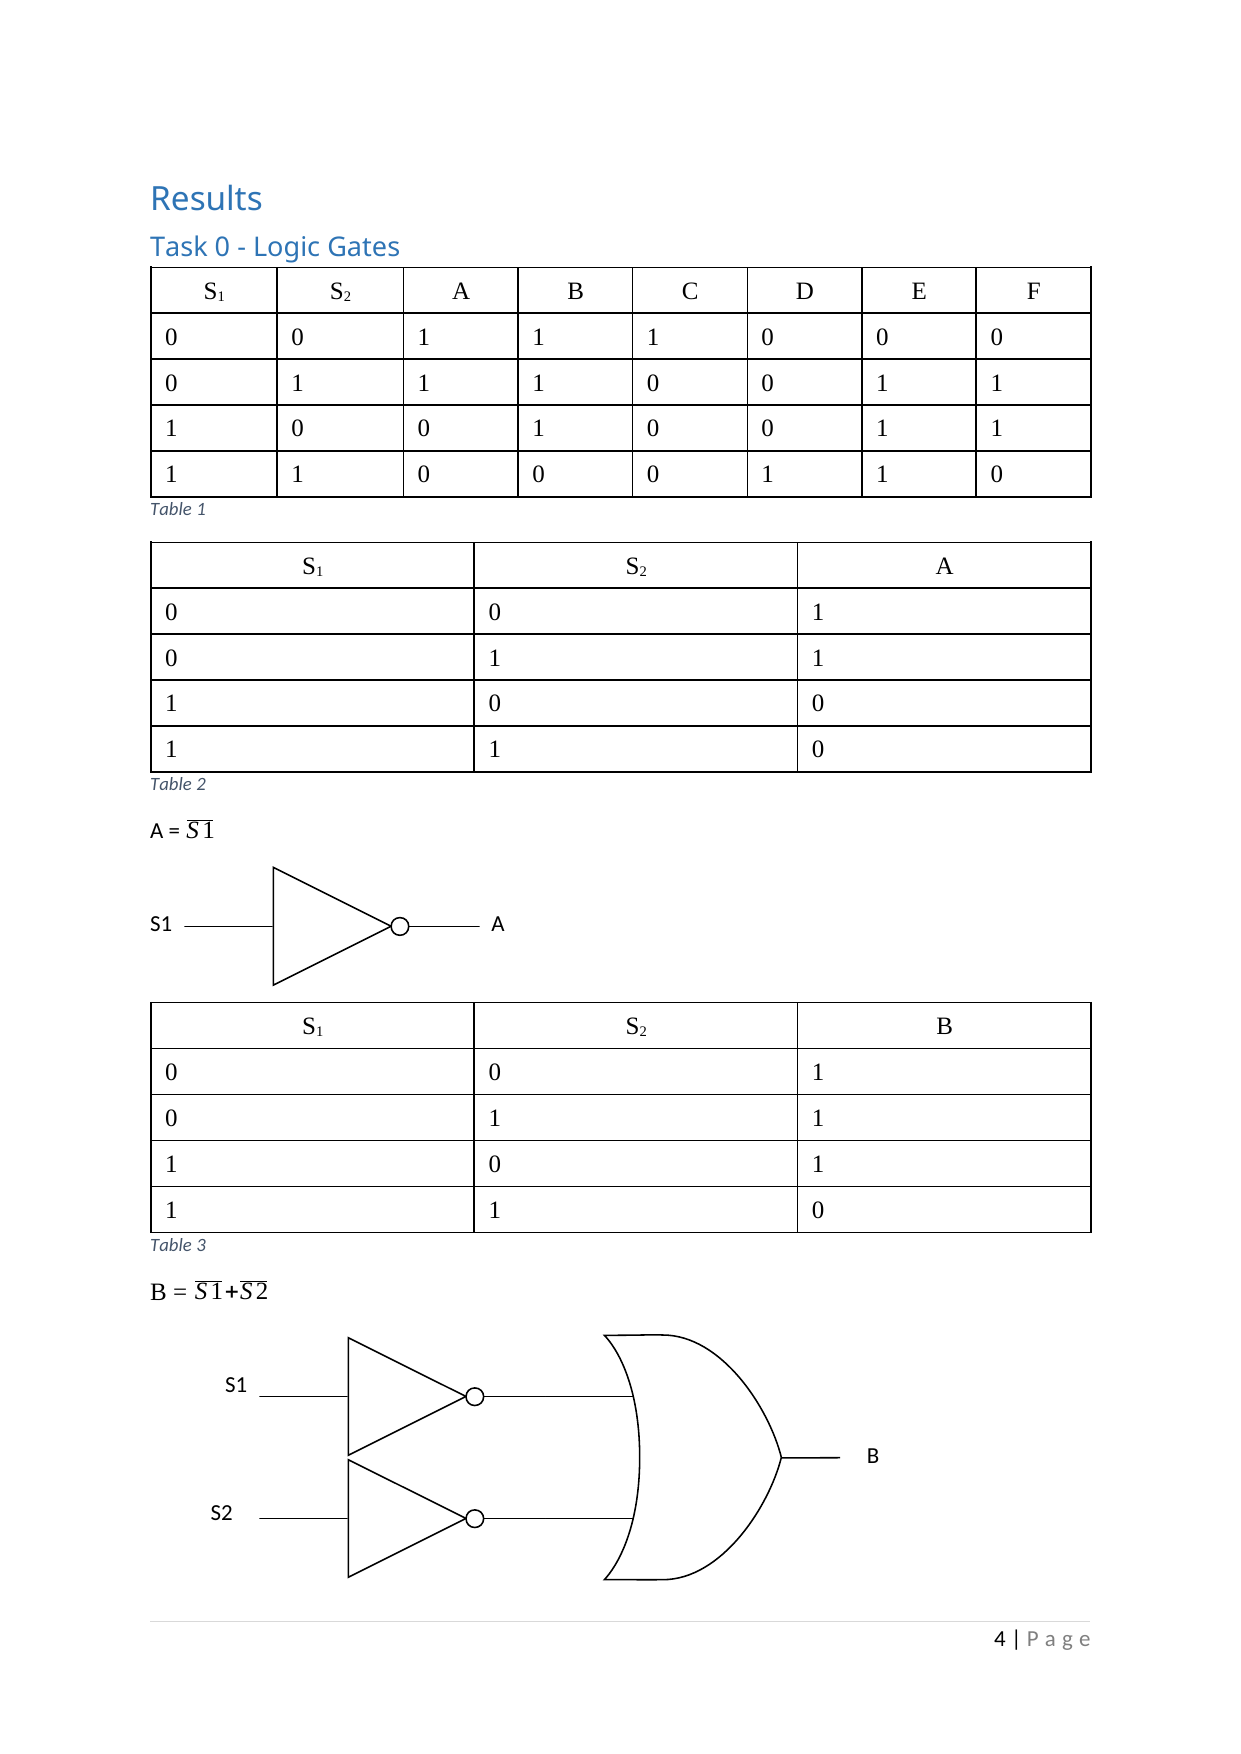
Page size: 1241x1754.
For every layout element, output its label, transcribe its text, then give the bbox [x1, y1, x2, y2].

table_cell 0 [278, 314, 403, 358]
table_cell 1 [863, 406, 975, 450]
table_cell 0 [748, 314, 861, 358]
text S1 A [150, 909, 272, 937]
table_cell 1 [633, 314, 747, 358]
text A = [150, 816, 1090, 844]
text B = [150, 1277, 1090, 1306]
table_header S2 [475, 1003, 797, 1048]
table_cell 1 [519, 360, 632, 404]
table_cell 0 [633, 406, 747, 450]
table_header B [798, 1003, 1090, 1048]
table_cell 1 [863, 360, 975, 404]
table_cell 1 [152, 681, 473, 725]
table_cell 0 [475, 1141, 797, 1186]
table_cell 1 [863, 452, 975, 496]
text Table 3 [150, 1233, 1090, 1256]
table_cell 1 [519, 406, 632, 450]
table_cell 0 [475, 589, 797, 633]
table_cell 0 [475, 1049, 797, 1094]
table_header C [633, 268, 747, 312]
table_cell 0 [633, 452, 747, 496]
table_cell 1 [977, 360, 1090, 404]
table_cell 1 [152, 406, 276, 450]
table_header S2 [278, 268, 403, 312]
table_cell 0 [152, 314, 276, 358]
table_cell 1 [475, 727, 797, 771]
table_cell 1 [977, 406, 1090, 450]
table_cell 1 [152, 727, 473, 771]
table_header A [404, 268, 517, 312]
table_cell 0 [278, 406, 403, 450]
text Table 2 [150, 773, 1090, 796]
table_cell 1 [152, 1187, 473, 1231]
table_header S1 [152, 543, 473, 587]
table_cell 1 [798, 589, 1090, 633]
table_header B [519, 268, 632, 312]
table_cell 1 [404, 314, 517, 358]
table_cell 1 [475, 1095, 797, 1139]
table_cell 0 [152, 360, 276, 404]
table_cell 0 [798, 681, 1090, 725]
table_cell 0 [152, 1049, 473, 1094]
subtitle Task 0 - Logic Gates [150, 227, 1090, 264]
table_cell 0 [152, 589, 473, 633]
table_cell 0 [519, 452, 632, 496]
table_header S1 [152, 268, 276, 312]
text Table 1 [150, 498, 1090, 521]
text S1 A [361, 909, 1090, 937]
table_cell 0 [152, 635, 473, 679]
table_cell 1 [278, 452, 403, 496]
table_header S2 [475, 543, 797, 587]
table_cell 1 [748, 452, 861, 496]
table_cell 1 [798, 1141, 1090, 1186]
text S1 [150, 1370, 347, 1398]
table_header F [977, 268, 1090, 312]
table_cell 1 [404, 360, 517, 404]
table_cell 0 [404, 452, 517, 496]
table_header A [798, 543, 1090, 587]
table_cell 1 [152, 452, 276, 496]
table_cell 1 [798, 635, 1090, 679]
table_cell 0 [748, 406, 861, 450]
table_cell 1 [475, 1187, 797, 1231]
table_cell 0 [798, 1187, 1090, 1231]
table_cell 0 [404, 406, 517, 450]
table_cell 0 [977, 314, 1090, 358]
table_cell 1 [798, 1095, 1090, 1139]
table_cell 0 [475, 681, 797, 725]
table_header S1 [152, 1003, 473, 1048]
table_cell 1 [798, 1049, 1090, 1094]
table_cell 0 [748, 360, 861, 404]
table_cell 0 [798, 727, 1090, 771]
text S1 [735, 1370, 1090, 1398]
table_header E [863, 268, 975, 312]
table_cell 1 [152, 1141, 473, 1186]
table_cell 1 [278, 360, 403, 404]
table_header D [748, 268, 861, 312]
table_cell 1 [519, 314, 632, 358]
table_cell 0 [863, 314, 975, 358]
table_cell 0 [152, 1095, 473, 1139]
table_cell 1 [475, 635, 797, 679]
text S1 [417, 1370, 632, 1396]
table_cell 0 [633, 360, 747, 404]
table_cell 0 [977, 452, 1090, 496]
subtitle Results [150, 175, 1090, 220]
